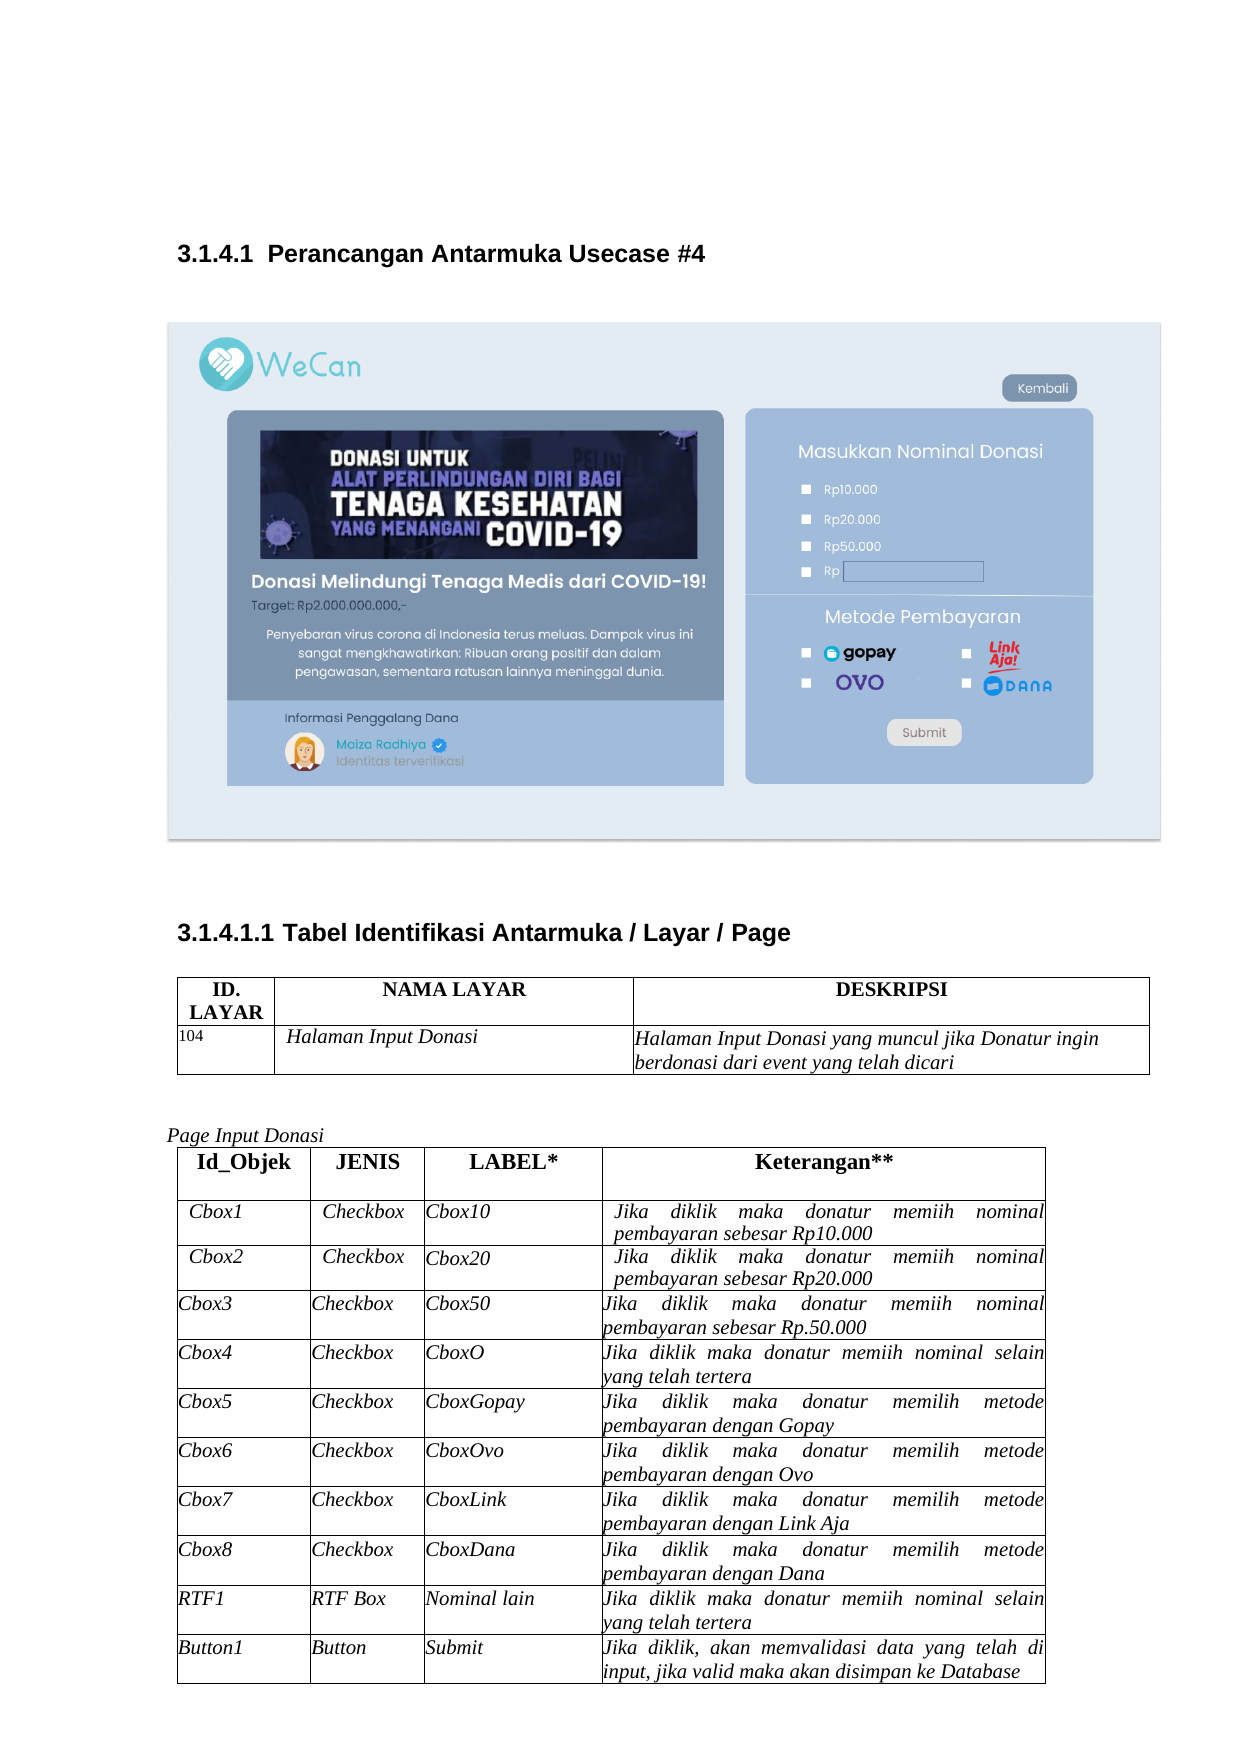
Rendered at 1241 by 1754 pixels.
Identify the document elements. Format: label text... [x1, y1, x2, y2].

table_cell Halaman Input Donasi yang muncul jika Donatur ingin berdonasi dari event yang telah dicari [634, 1026, 1149, 1074]
table_header ID. LAYAR [178, 978, 274, 1025]
table_header DESKRIPSI [634, 978, 1149, 1025]
table_header NAMA LAYAR [275, 978, 633, 1025]
table_cell Halaman Input Donasi [275, 1026, 633, 1074]
list Perancangan Antarmuka Usecase #4 [177, 239, 1161, 268]
text Page Input Donasi [167, 1123, 874, 1147]
list Tabel Identifikasi Antarmuka / Layar / Page [177, 918, 1161, 947]
picture [166, 322, 1162, 843]
table_cell 104 [178, 1026, 274, 1074]
